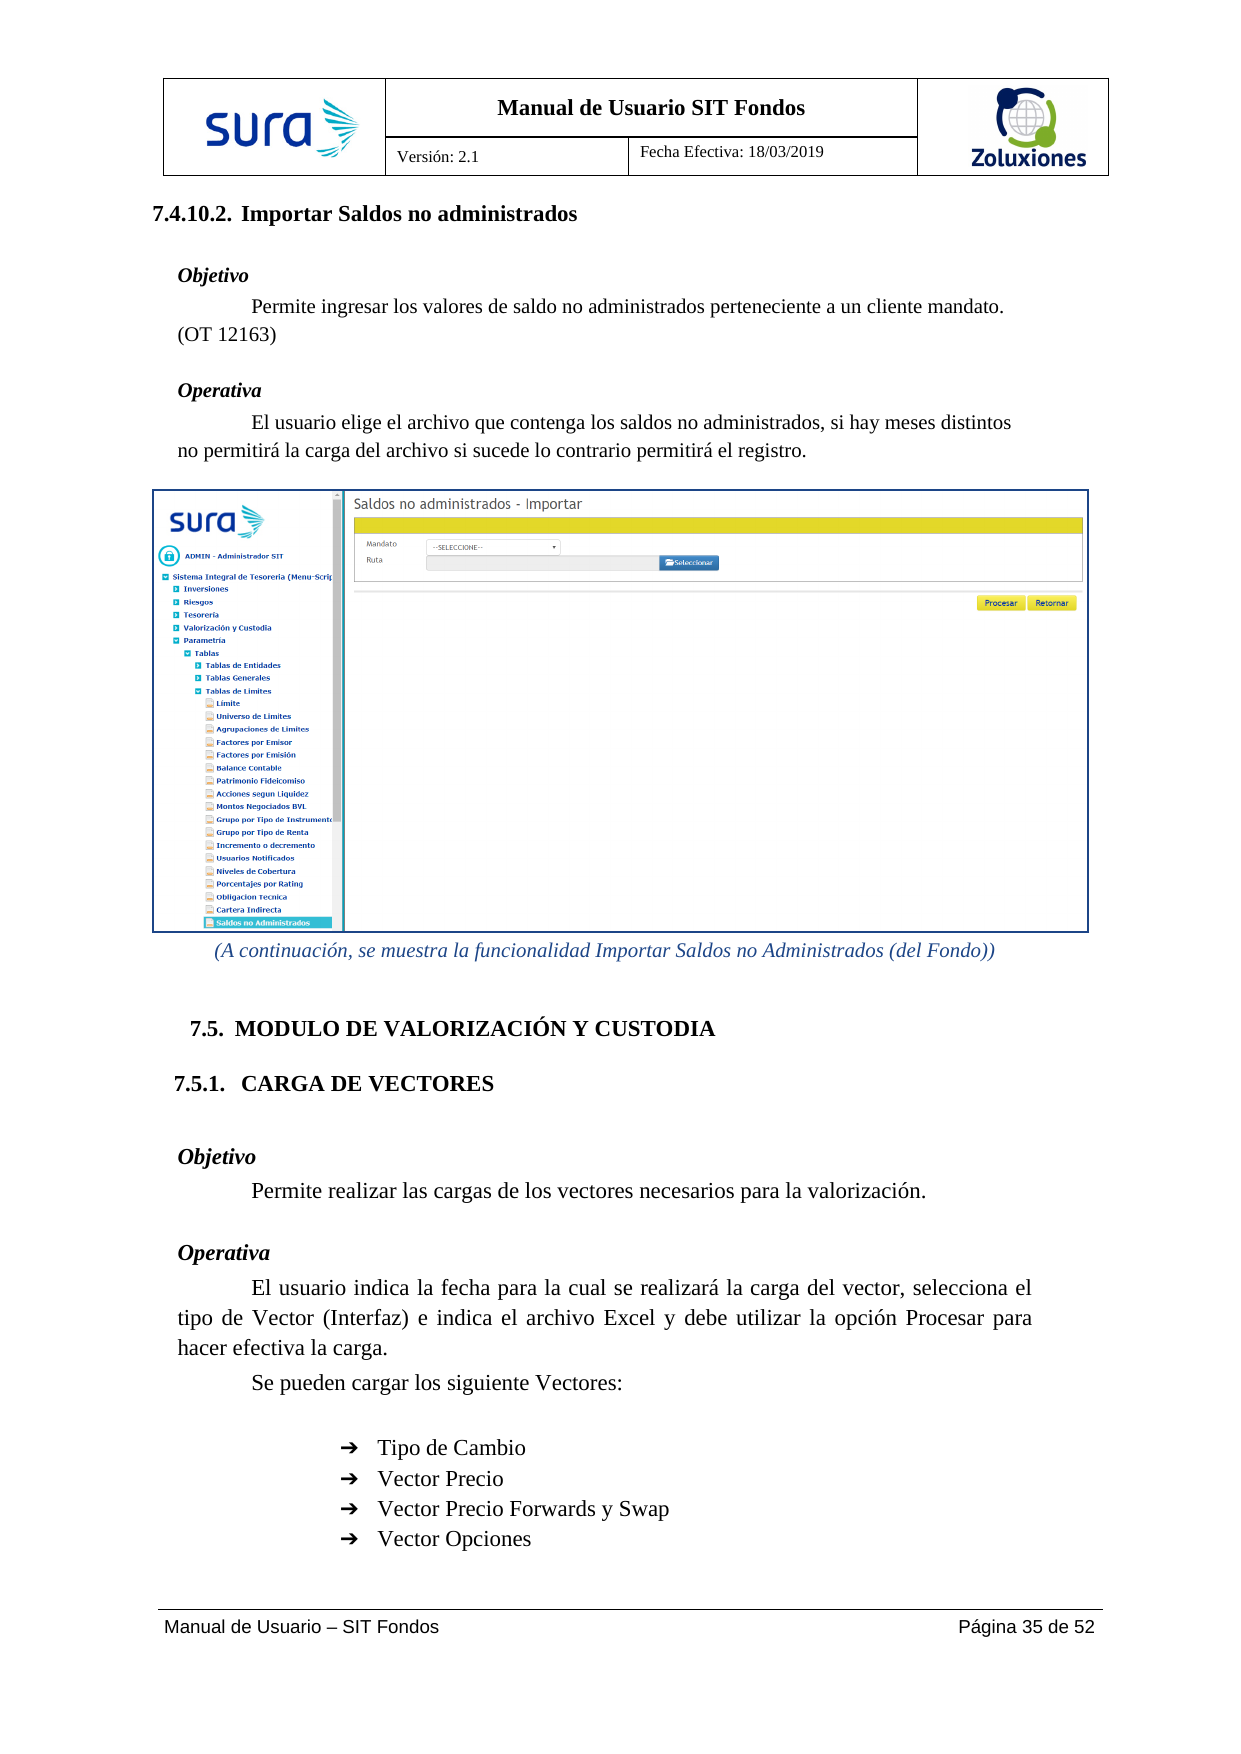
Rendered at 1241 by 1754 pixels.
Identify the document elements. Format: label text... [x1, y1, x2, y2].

text Objetivo [177, 263, 1090, 287]
list Vector Precio Forwards y Swap [339, 1495, 1034, 1521]
subtitle Importar Saldos no administrados [152, 200, 1090, 226]
picture [204, 90, 361, 163]
text Permite realizar las cargas de los vectores necesarios para la valorización. [177, 1177, 1034, 1204]
subtitle CARGA DE VECTORES [173, 1070, 1090, 1096]
list Tipo de Cambio [339, 1434, 1034, 1461]
text Operativa [177, 378, 1090, 402]
text Objetivo [177, 1143, 1090, 1169]
text El usuario indica la fecha para la cual se realizará la carga del vector, selecciona el tipo de Vector (Interfaz) e indica el archivo Excel y debe utilizar la opción Procesar para hacer efectiva la carga. [177, 1274, 1034, 1361]
subtitle MODULO DE VALORIZACIÓN Y CUSTODIA [189, 1015, 1090, 1041]
text (A continuación, se muestra la funcionalidad Importar Saldos no Administrados (del Fondo)) [177, 938, 1034, 962]
list Vector Precio [339, 1465, 1034, 1491]
list Vector Opciones [339, 1525, 1034, 1551]
text Operativa [177, 1239, 1090, 1265]
picture [968, 85, 1089, 167]
text Permite ingresar los valores de saldo no administrados perteneciente a un cliente mandato. (OT 12163) [177, 294, 1034, 346]
text Se pueden cargar los siguiente Vectores: [177, 1369, 1034, 1396]
text El usuario elige el archivo que contenga los saldos no administrados, si hay meses distintos no permitirá la carga del archivo si sucede lo contrario permitirá el registro. [177, 410, 1034, 462]
picture [154, 491, 1087, 931]
